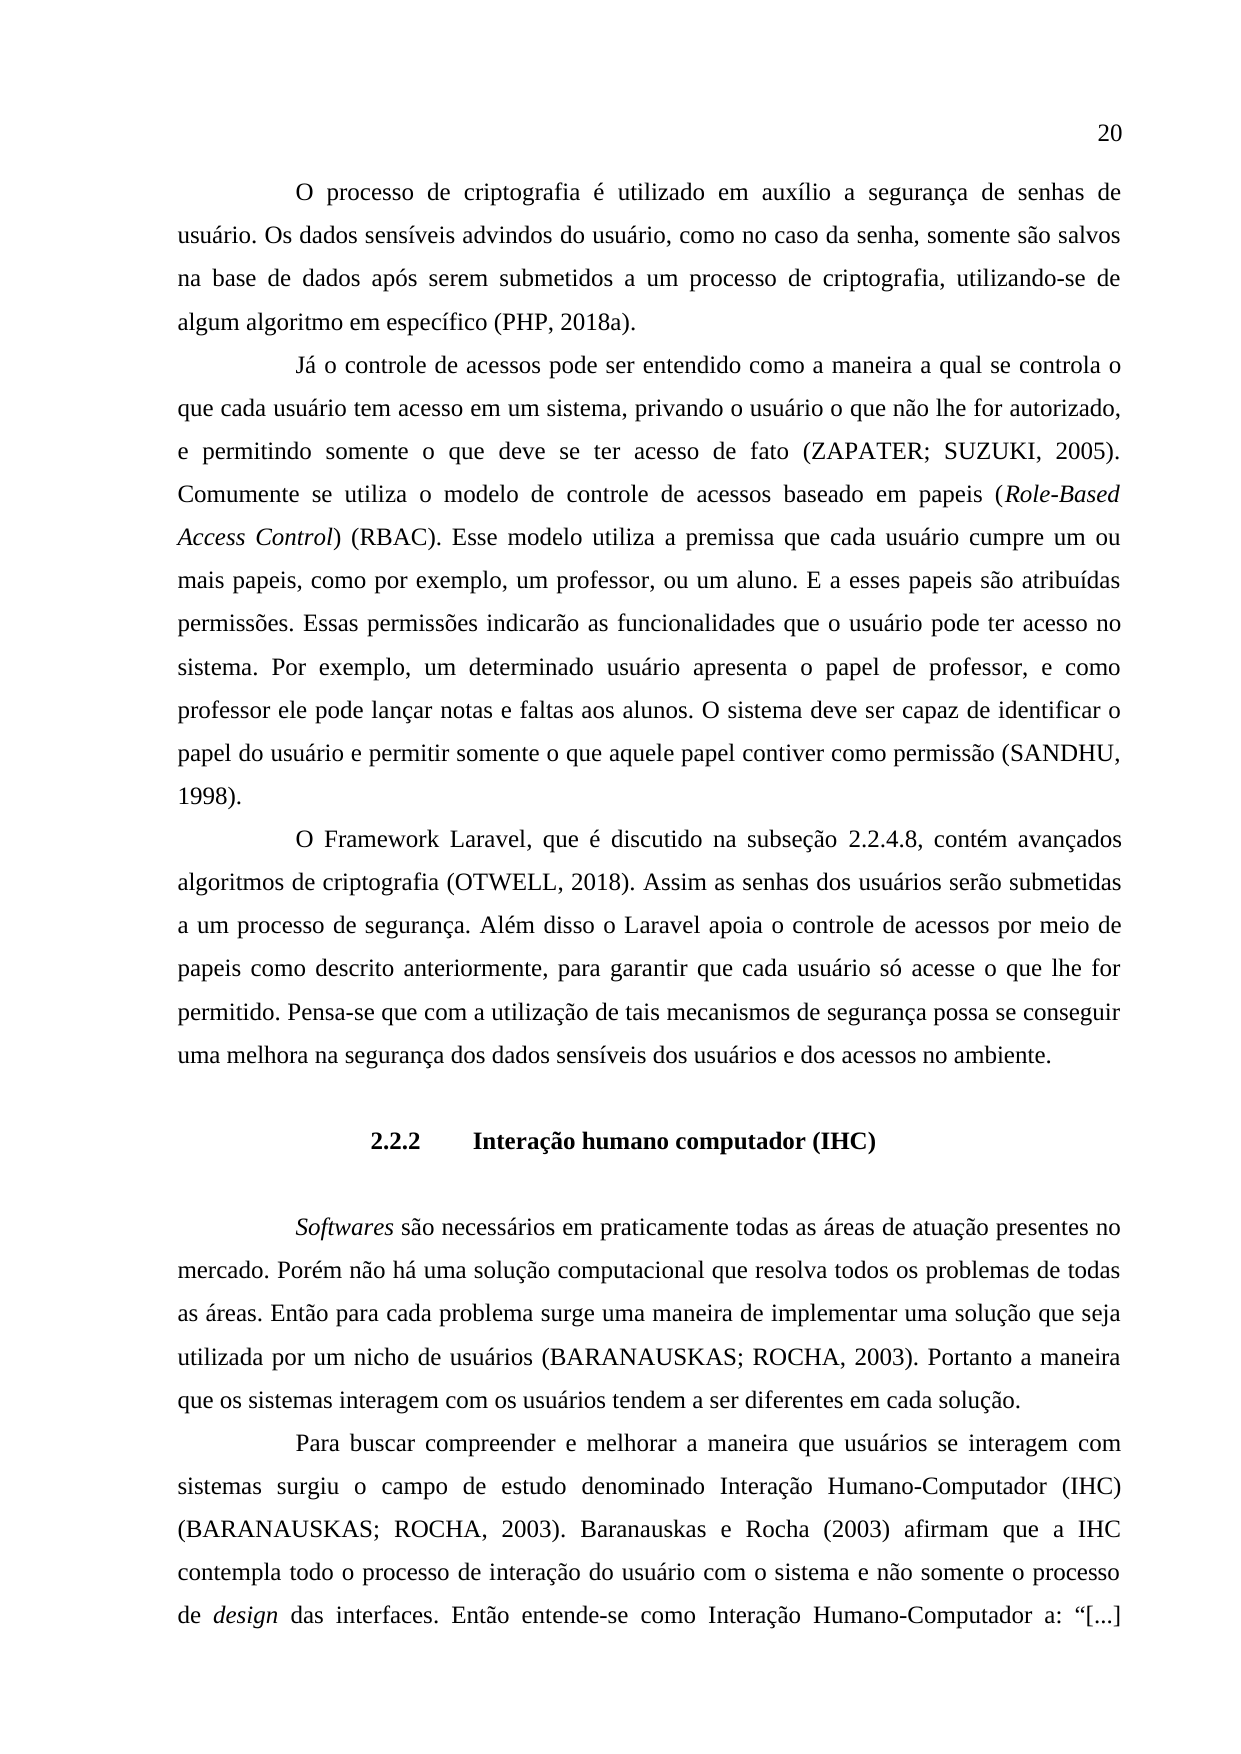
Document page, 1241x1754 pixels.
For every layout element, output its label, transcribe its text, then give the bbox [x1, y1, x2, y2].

text O Framework Laravel, que é discutido na subseção 5.2.5.5, contém avançados algoritmos de criptografia (OTWELL, 2018). Assim as senhas dos usuários serão submetidas a um processo de segurança. Além disso o Laravel apoia o controle de acessos por meio de papeis como descrito anteriormente, para garantir que cada usuário só acesse o que lhe for permitido. Pensa-se que com a utilização de tais mecanismos de segurança possa se conseguir uma melhora na segurança dos dados sensíveis dos usuários e dos acessos no ambiente. [177, 824, 1122, 1068]
text O processo de criptografia é utilizado em auxílio a segurança de senhas de usuário. Os dados sensíveis advindos do usuário, como no caso da senha, somente são salvos na base de dados após serem submetidos a um processo de criptografia, utilizando-se de algum algoritmo em específico (PHP, 2018a). [177, 177, 1122, 335]
text Softwares são necessários em praticamente todas as áreas de atuação presentes no mercado. Porém não há uma solução computacional que resolva todos os problemas de todas as áreas. Então para cada problema surge uma maneira de implementar uma solução que seja utilizada por um nicho de usuários (BARANAUSKAS; ROCHA, 2003). Portanto a maneira que os sistemas interagem com os usuários tendem a ser diferentes em cada solução. [177, 1212, 1122, 1413]
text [177, 1428, 1122, 1629]
text Já o controle de acessos pode ser entendido como a maneira a qual se controla o que cada usuário tem acesso em um sistema, privando o usuário o que não lhe for autorizado, e permitindo somente o que deve se ter acesso de fato (ZAPATER; SUZUKI, 2005). Comumente se utiliza o modelo de controle de acessos baseado em papeis (Role-Based Access Control) (RBAC). Esse modelo utiliza a premissa que cada usuário cumpre um ou mais papeis, como por exemplo, um professor, ou um aluno. E a esses papeis são atribuídas permissões. Essas permissões indicarão as funcionalidades que o usuário pode ter acesso no sistema. Por exemplo, um determinado usuário apresenta o papel de professor, e como professor ele pode lançar notas e faltas aos alunos. O sistema deve ser capaz de identificar o papel do usuário e permitir somente o que aquele papel contiver como permissão (SANDHU, 1998). [177, 350, 1122, 810]
subtitle Interação humano computador (IHC) [252, 1126, 1122, 1155]
